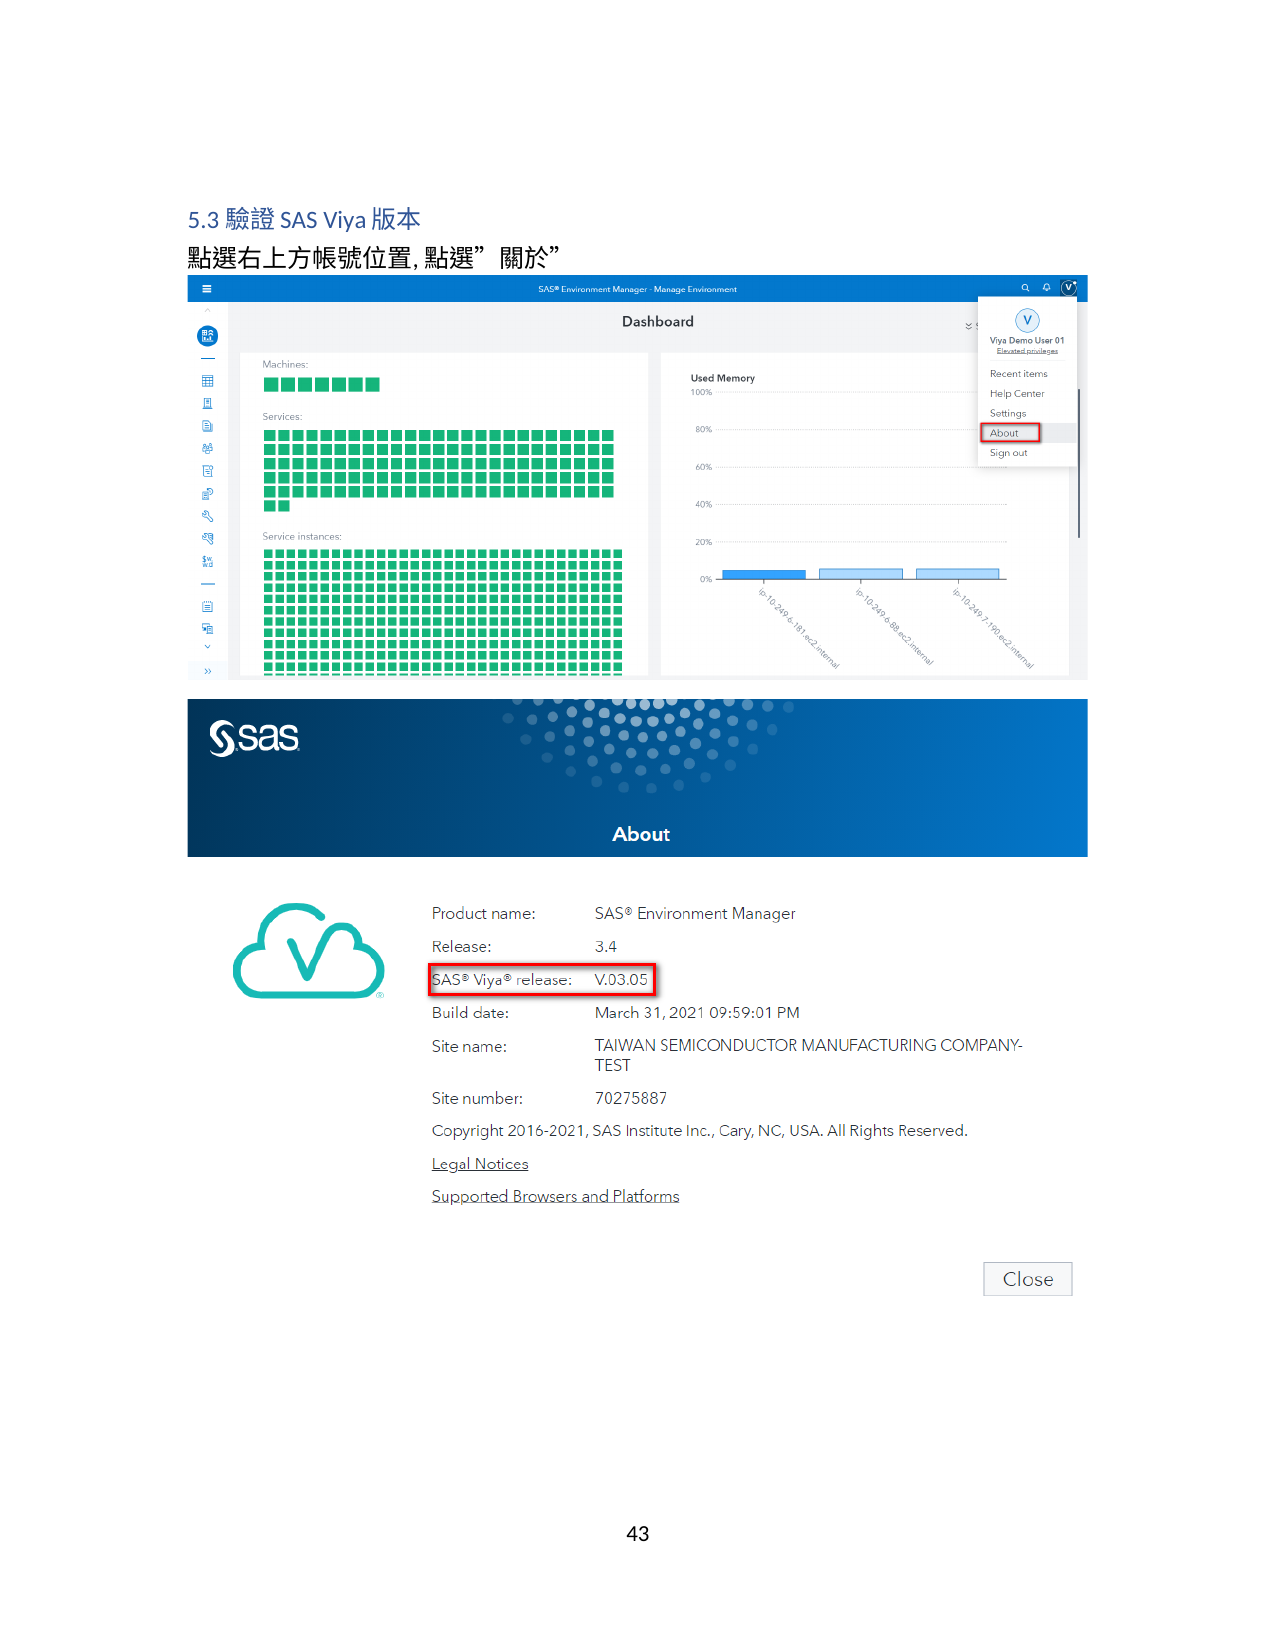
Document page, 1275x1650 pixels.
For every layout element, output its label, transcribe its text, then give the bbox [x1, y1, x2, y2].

picture [187, 699, 1088, 1314]
picture [187, 275, 1088, 680]
subtitle 驗證SAS Viya版本 [187, 199, 1087, 236]
text 點選右上方帳號位置, 點選”關於” [187, 239, 1087, 275]
